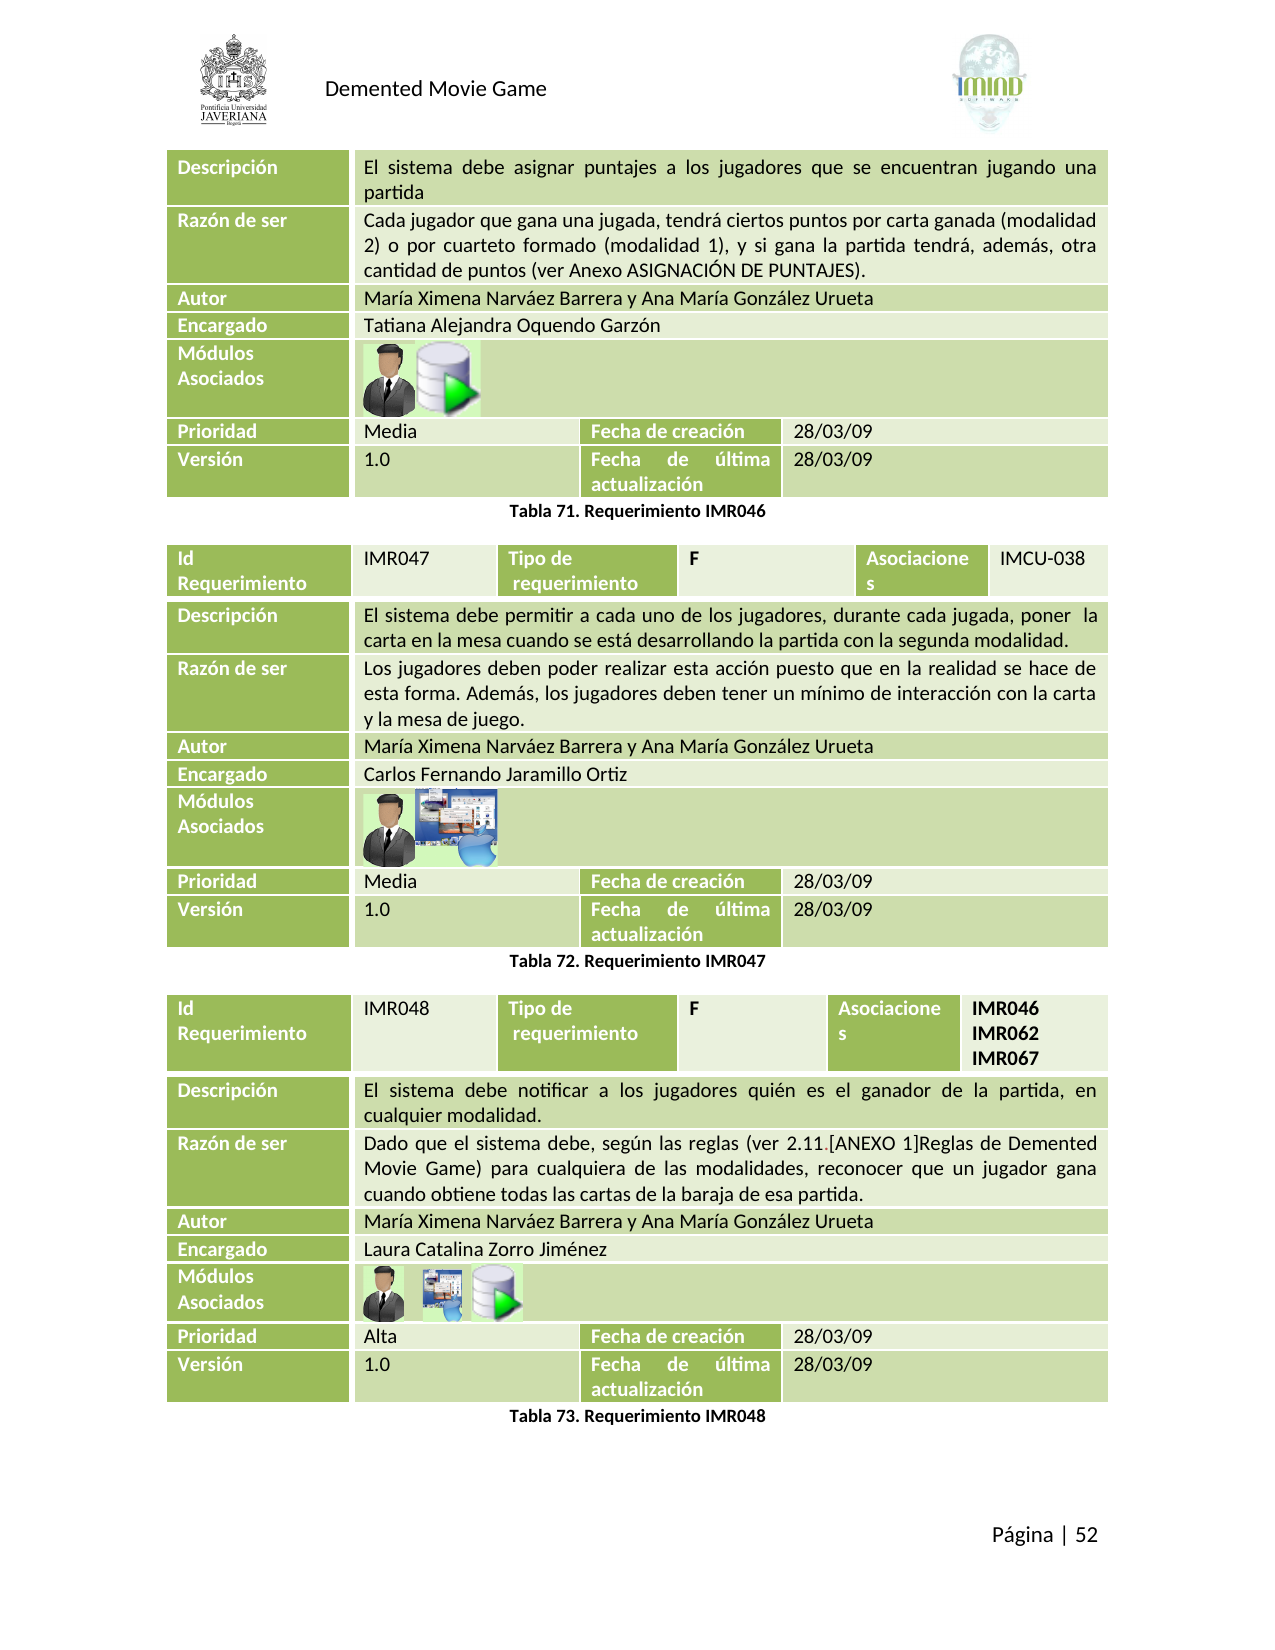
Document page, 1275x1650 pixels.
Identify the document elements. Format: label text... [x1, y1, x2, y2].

table_cell Descripción [167, 602, 349, 653]
table_cell Fecha de última actualización [581, 896, 781, 947]
picture [363, 1266, 404, 1322]
table_cell [498, 788, 1108, 866]
table_cell Fecha de última actualización [581, 1351, 781, 1402]
table_cell Módulos Asociados [167, 788, 349, 866]
table_cell 28/03/09 [783, 869, 1108, 894]
picture [200, 34, 267, 126]
table_cell 1.0 [355, 1351, 579, 1402]
table_cell El sistema debe notificar a los jugadores quién es el ganador de la partida, en cualquier modalidad. [355, 1077, 1108, 1128]
table_header Id Requerimiento [167, 995, 351, 1071]
table_header Tipo de requerimiento [498, 995, 677, 1071]
table_cell Prioridad [167, 419, 349, 444]
table_cell Módulos Asociados [167, 1264, 349, 1321]
picture [471, 1263, 523, 1322]
picture [951, 34, 1033, 138]
table_cell Versión [167, 896, 349, 947]
table_cell María Ximena Narváez Barrera y Ana María González Urueta [355, 285, 1108, 311]
table_cell Encargado [167, 761, 349, 786]
table_cell 1.0 [355, 896, 579, 947]
table_cell Versión [167, 446, 349, 497]
table_cell [355, 340, 415, 417]
table_cell Los jugadores deben poder realizar esta acción puesto que en la realidad se hace de esta forma. Además, los jugadores deben tener un mínimo de interacción con la carta y la mesa de juego. [355, 655, 1108, 731]
table_cell 28/03/09 [783, 419, 1108, 444]
text Tabla 73. Requerimiento IMR048 [177, 1404, 1098, 1427]
table_header Asociaciones [828, 995, 960, 1071]
table_header IMR047 [353, 545, 496, 596]
table_cell [355, 1264, 471, 1321]
table_cell Fecha de creación [580, 419, 781, 444]
table_cell Razón de ser [167, 207, 349, 283]
table_cell Carlos Fernando Jaramillo Ortiz [355, 761, 1108, 786]
table_header IMCU-038 [990, 545, 1108, 596]
table_cell [355, 788, 415, 866]
table_cell Cada jugador que gana una jugada, tendrá ciertos puntos por carta ganada (modalidad 2) o por cuarteto formado (modalidad 1), y si gana la partida tendrá, además, otra cantidad de puntos (ver Anexo ASIGNACIÓN DE PUNTAJES). [355, 207, 1108, 283]
picture [363, 340, 481, 417]
table_cell Descripción [167, 1077, 349, 1128]
table_header IMR046 IMR062 IMR067 [962, 995, 1108, 1071]
table_cell Fecha de creación [580, 869, 781, 894]
table_cell Versión [167, 1351, 349, 1402]
picture [363, 788, 498, 867]
text Tabla 71. Requerimiento IMR046 [177, 499, 1098, 522]
table_cell María Ximena Narváez Barrera y Ana María González Urueta [355, 733, 1108, 759]
table_cell [523, 1264, 1108, 1321]
table_header Asociaciones [856, 545, 988, 596]
table_cell Encargado [167, 313, 349, 338]
table_header F [679, 995, 826, 1071]
table_cell Encargado [167, 1236, 349, 1261]
text Tabla 72. Requerimiento IMR047 [177, 949, 1098, 972]
table_cell 28/03/09 [783, 446, 1108, 497]
table_cell Módulos Asociados [167, 340, 349, 417]
table_cell Autor [167, 1209, 349, 1234]
table_cell Laura Catalina Zorro Jiménez [355, 1236, 1108, 1261]
table_header F [679, 545, 854, 596]
table_cell [481, 340, 1108, 417]
table_cell Fecha de creación [580, 1324, 781, 1349]
table_cell Autor [167, 285, 349, 311]
table_cell Prioridad [167, 869, 349, 894]
table_cell El sistema debe permitir a cada uno de los jugadores, durante cada jugada, poner la carta en la mesa cuando se está desarrollando la partida con la segunda modalidad. [355, 602, 1108, 653]
table_cell Tatiana Alejandra Oquendo Garzón [355, 313, 1108, 338]
table_cell Autor [167, 733, 349, 759]
table_header IMR048 [353, 995, 496, 1071]
table_header Tipo de requerimiento [498, 545, 677, 596]
table_cell Media [355, 419, 579, 444]
table_cell Razón de ser [167, 655, 349, 731]
table_cell Razón de ser [167, 1130, 349, 1206]
table_cell El sistema debe asignar puntajes a los jugadores que se encuentran jugando una partida [355, 150, 1108, 205]
table_cell María Ximena Narváez Barrera y Ana María González Urueta [355, 1209, 1108, 1234]
table_cell 28/03/09 [783, 896, 1108, 947]
table_cell Prioridad [167, 1324, 349, 1349]
table_cell 28/03/09 [783, 1351, 1108, 1402]
table_cell 28/03/09 [783, 1324, 1108, 1349]
table_header Id Requerimiento [167, 545, 351, 596]
table_cell Media [355, 869, 579, 894]
table_cell Fecha de última actualización [581, 446, 781, 497]
picture [422, 1269, 462, 1322]
table_cell Alta [355, 1324, 579, 1349]
table_cell Descripción [167, 150, 349, 205]
table_cell 1.0 [355, 446, 579, 497]
